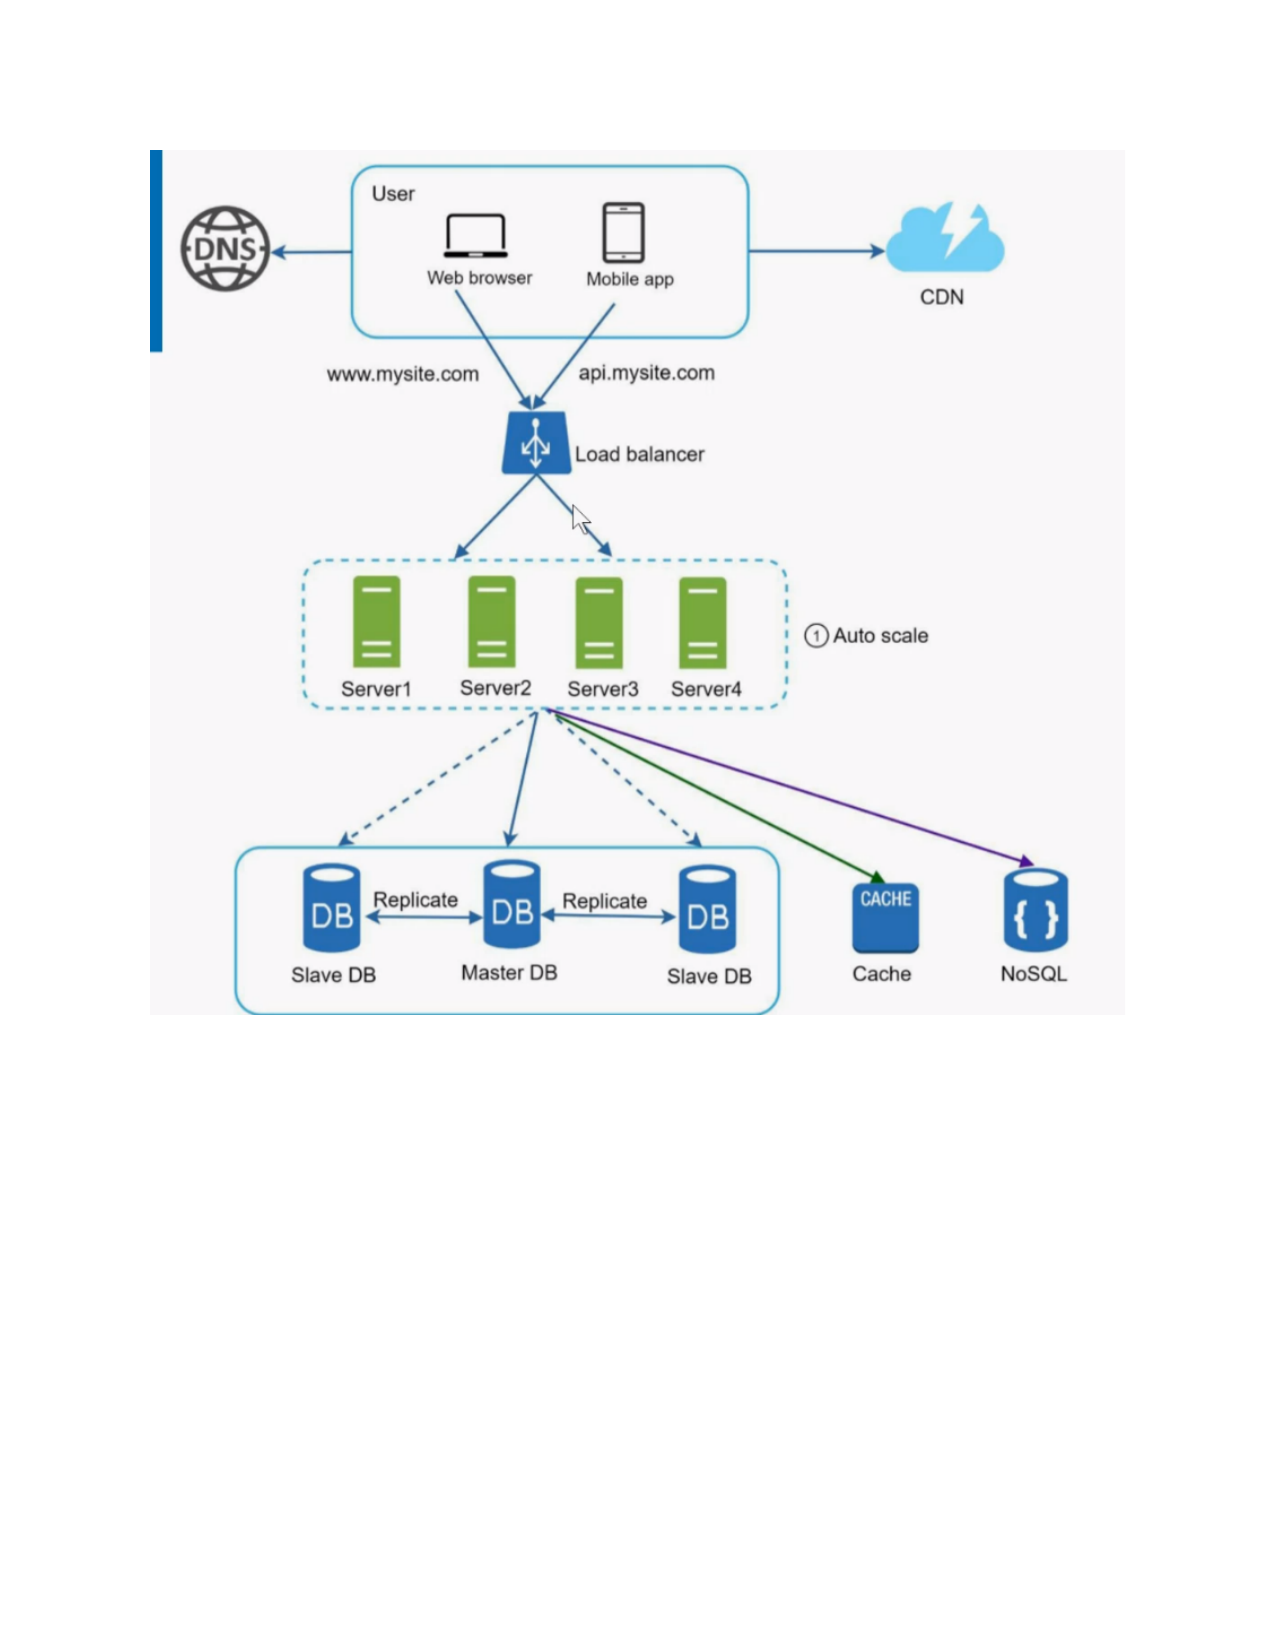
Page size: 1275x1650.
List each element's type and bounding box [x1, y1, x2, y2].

picture [150, 150, 1125, 1015]
